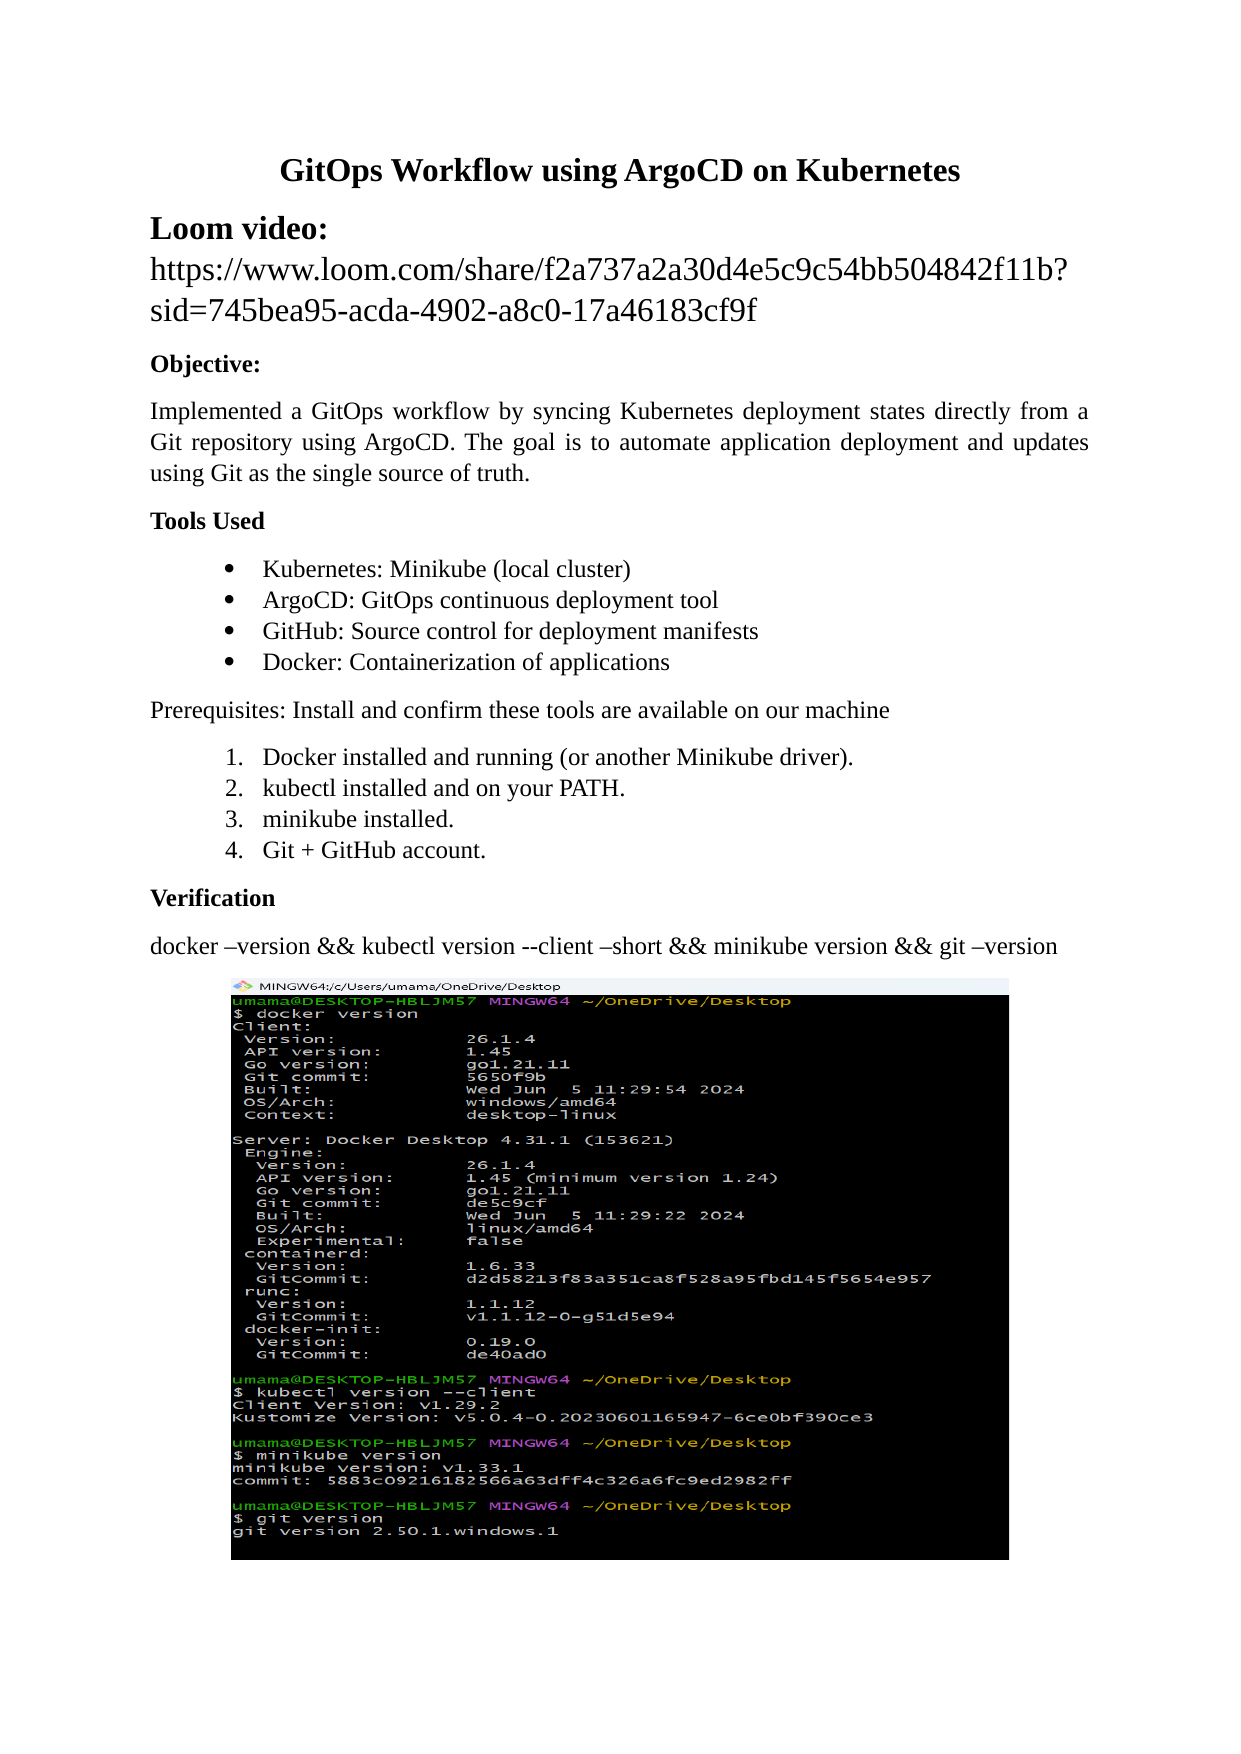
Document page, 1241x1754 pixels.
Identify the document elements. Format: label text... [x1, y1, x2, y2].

list Docker installed and running (or another Minikube driver). [225, 742, 1090, 771]
list Kubernetes: Minikube (local cluster) [225, 554, 1090, 583]
text GitOps Workflow using ArgoCD on Kubernetes [150, 150, 1090, 188]
list minikube installed. [225, 804, 1090, 833]
list ArgoCD: GitOps continuous deployment tool [225, 585, 1090, 614]
list Docker: Containerization of applications [225, 647, 1090, 676]
list GitHub: Source control for deployment manifests [225, 616, 1090, 645]
picture [231, 978, 1010, 1560]
text Implemented a GitOps workflow by syncing Kubernetes deployment states directly from a Git repository using ArgoCD. The goal is to automate application deployment and updates using Git as the single source of truth. [150, 396, 1090, 487]
text Prerequisites: Install and confirm these tools are available on our machine [150, 695, 1090, 723]
text Verification [150, 883, 1090, 912]
list kubectl installed and on your PATH. [225, 773, 1090, 802]
text Tools Used [150, 506, 1090, 535]
text Loom video: https://www.loom.com/share/f2a737a2a30d4e5c9c54bb504842f11b?sid=745bea95-acda-4902-a8c0-17a46183cf9f [150, 208, 1090, 329]
text docker –version && kubectl version --client –short && minikube version && git –version [150, 931, 1090, 960]
list Git + GitHub account. [225, 836, 1090, 864]
text Objective: [150, 349, 1090, 377]
